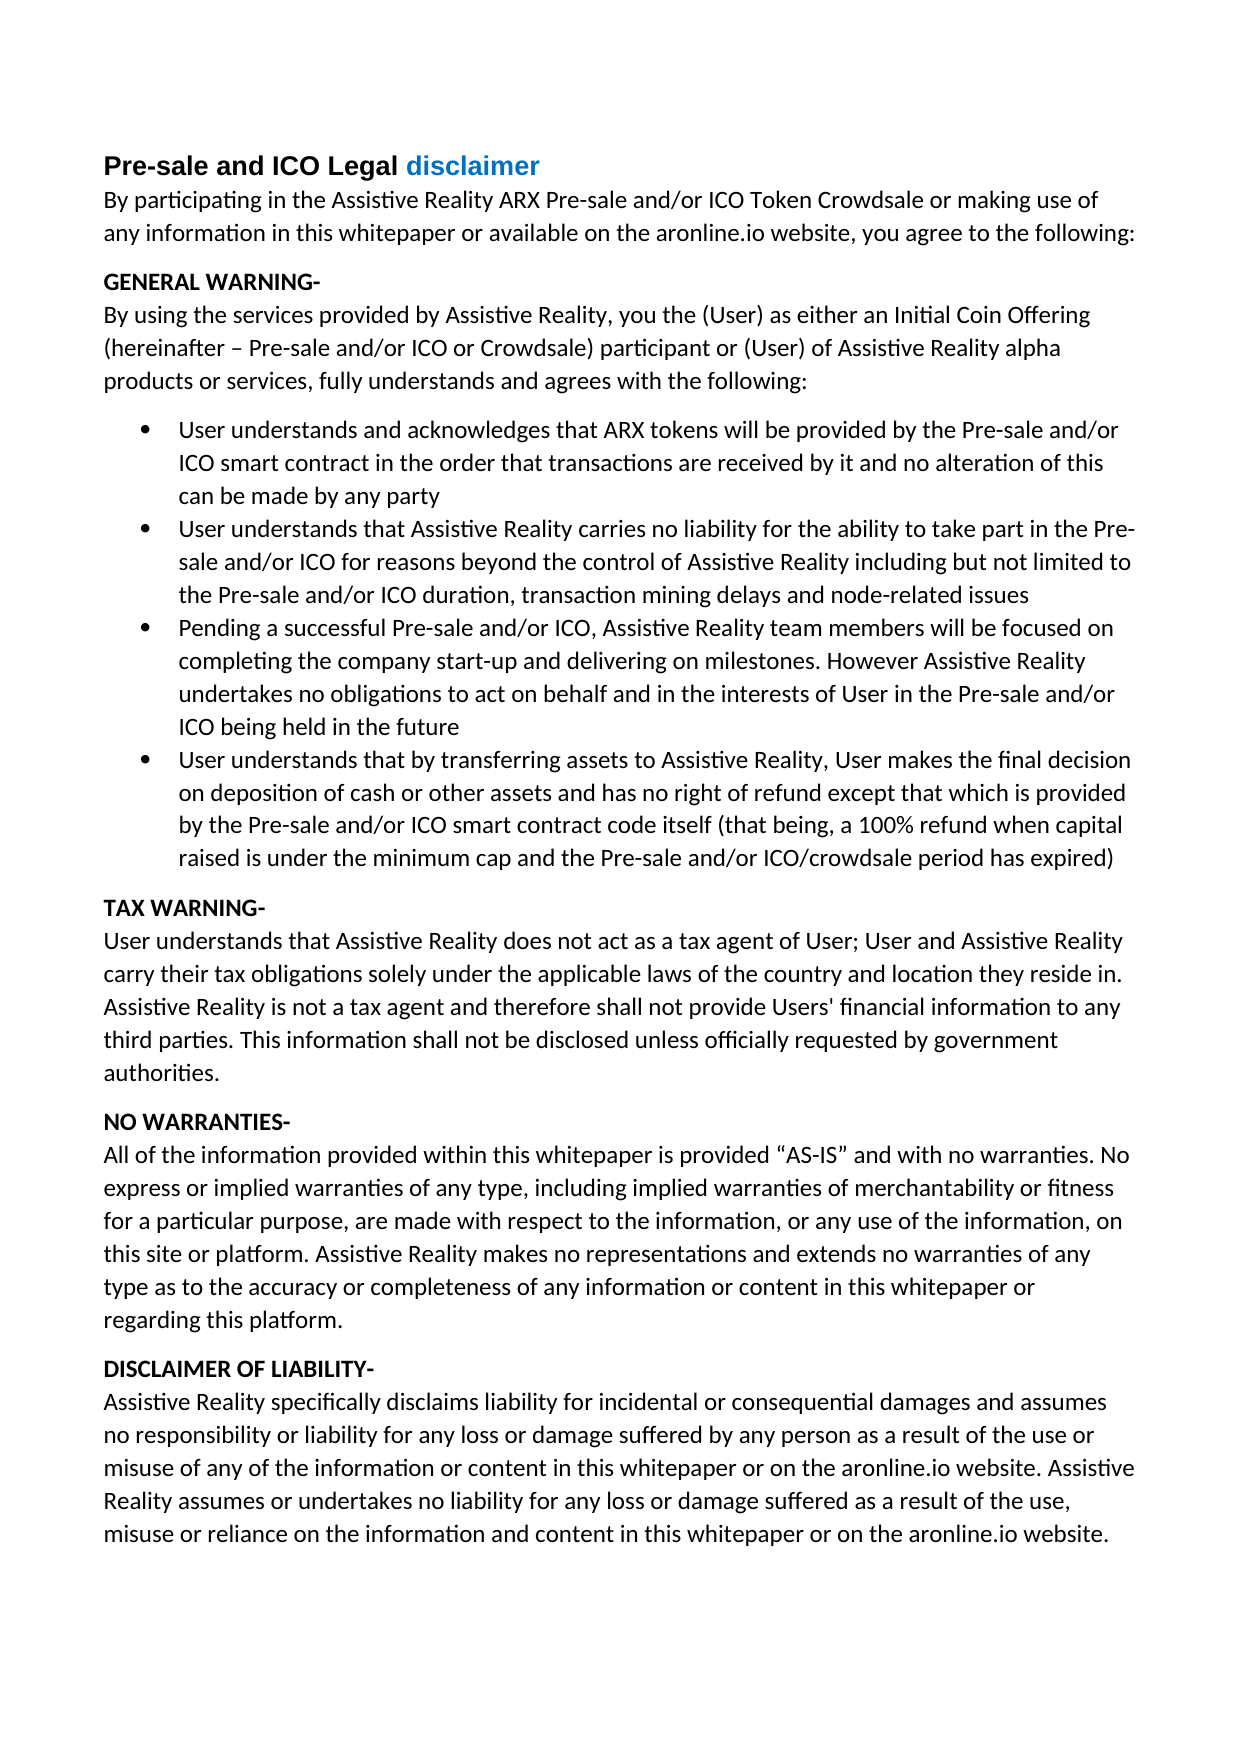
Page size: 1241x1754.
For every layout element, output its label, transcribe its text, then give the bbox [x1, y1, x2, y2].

list Pending a successful Pre-sale and/or ICO, Assistive Reality team members will be focused on completing the company start-up and delivering on milestones. However Assistive Reality undertakes no obligations to act on behalf and in the interests of User in the Pre-sale and/or ICO being held in the future [141, 612, 1137, 741]
text By participating in the Assistive Reality ARX Pre-sale and/or ICO Token Crowdsale or making use of any information in this whitepaper or available on the aronline.io website, you agree to the following: [103, 184, 1137, 247]
text TAX WARNING- User understands that Assistive Reality does not act as a tax agent of User; User and Assistive Reality carry their tax obligations solely under the applicable laws of the country and location they reside in. Assistive Reality is not a tax agent and therefore shall not provide Users' financial information to any third parties. This information shall not be disclosed unless officially requested by government authorities. [103, 892, 1137, 1087]
text GENERAL WARNING- By using the services provided by Assistive Reality, you the (User) as either an Initial Coin Offering (hereinafter – Pre-sale and/or ICO or Crowdsale) participant or (User) of Assistive Reality alpha products or services, fully understands and agrees with the following: [103, 266, 1137, 396]
list User understands that by transferring assets to Assistive Reality, User makes the final decision on deposition of cash or other assets and has no right of refund except that which is provided by the Pre-sale and/or ICO smart contract code itself (that being, a 100% refund when capital raised is under the minimum cap and the Pre-sale and/or ICO/crowdsale period has expired) [141, 744, 1137, 873]
subtitle Pre-sale and ICO Legal disclaimer [103, 150, 1137, 181]
list User understands that Assistive Reality carries no liability for the ability to take part in the Pre-sale and/or ICO for reasons beyond the control of Assistive Reality including but not limited to the Pre-sale and/or ICO duration, transaction mining delays and node-related issues [141, 513, 1137, 610]
text DISCLAIMER OF LIABILITY- Assistive Reality specifically disclaims liability for incidental or consequential damages and assumes no responsibility or liability for any loss or damage suffered by any person as a result of the use or misuse of any of the information or content in this whitepaper or on the aronline.io website. Assistive Reality assumes or undertakes no liability for any loss or damage suffered as a result of the use, misuse or reliance on the information and content in this whitepaper or on the aronline.io website. [103, 1353, 1137, 1548]
list User understands and acknowledges that ARX tokens will be provided by the Pre-sale and/or ICO smart contract in the order that transactions are received by it and no alteration of this can be made by any party [141, 414, 1137, 511]
text NO WARRANTIES- All of the information provided within this whitepaper is provided “AS-IS” and with no warranties. No express or implied warranties of any type, including implied warranties of merchantability or fitness for a particular purpose, are made with respect to the information, or any use of the information, on this site or platform. Assistive Reality makes no representations and extends no warranties of any type as to the accuracy or completeness of any information or content in this whitepaper or regarding this platform. [103, 1106, 1137, 1334]
